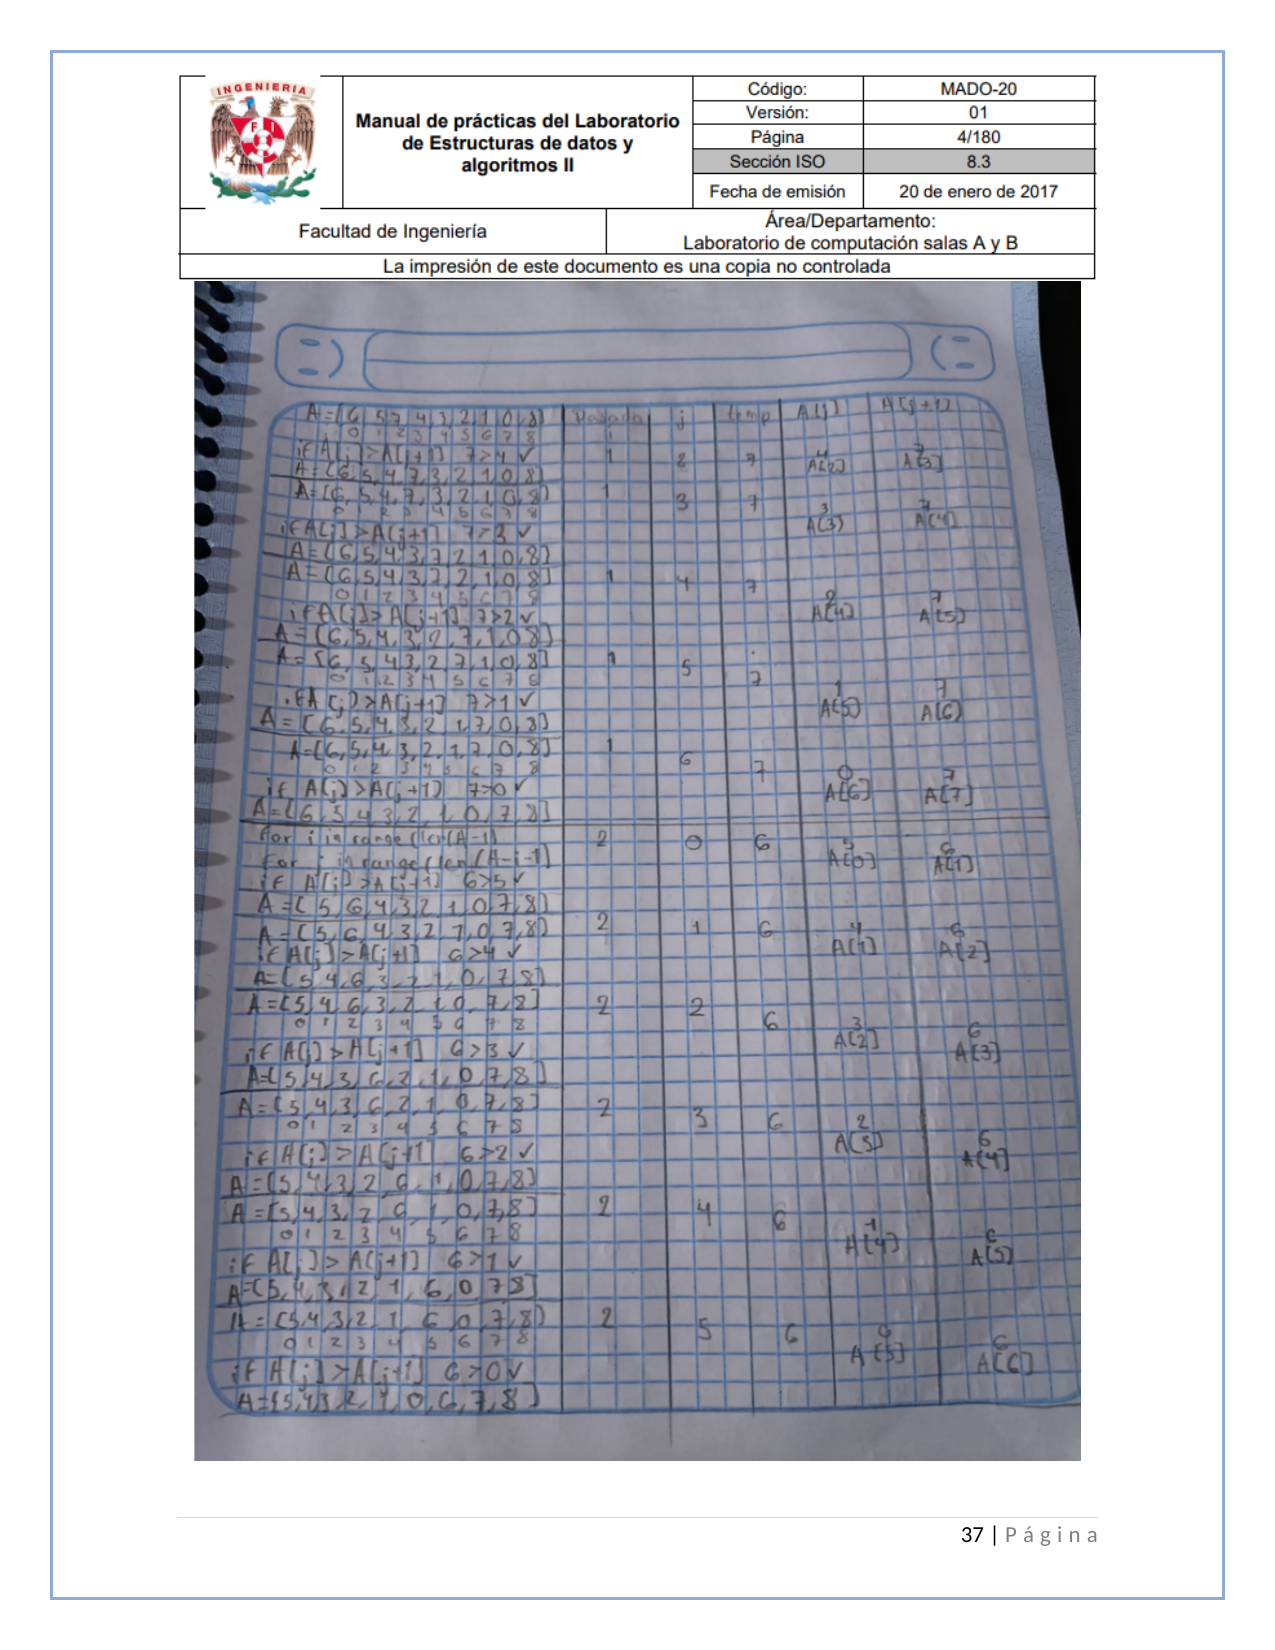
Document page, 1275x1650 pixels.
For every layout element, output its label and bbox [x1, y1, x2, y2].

picture [177, 73, 1098, 1461]
